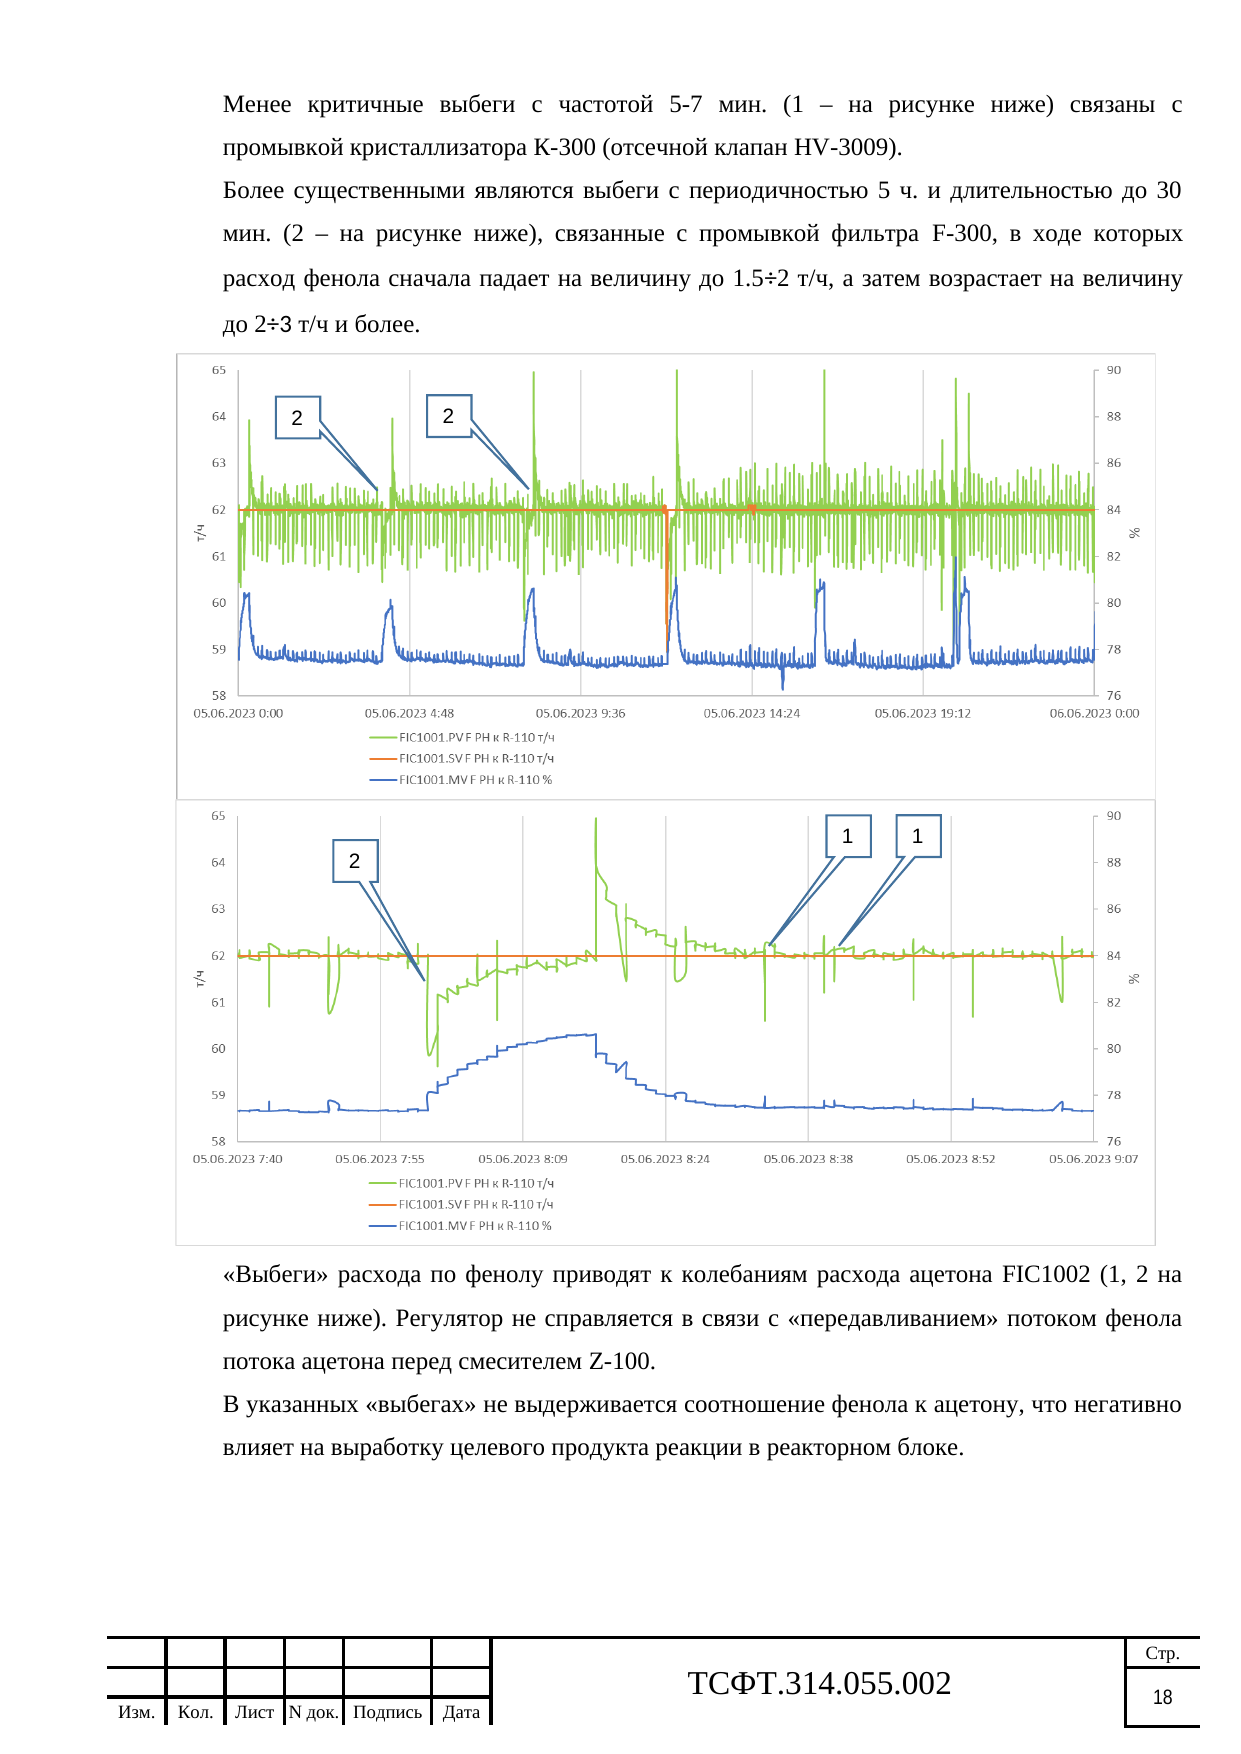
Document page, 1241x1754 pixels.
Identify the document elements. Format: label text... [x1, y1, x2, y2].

text Более существенными являются выбеги с периодичностью 5 ч. и длительностью до 30 мин. (2 – на рисунке ниже), связанные с промывкой фильтра F-300, в ходе которых расход фенола сначала падает на величину до 1.5÷2 т/ч, а затем возрастает на величину до 2÷3 т/ч и более. [223, 175, 1183, 338]
picture [175, 353, 1156, 1246]
text В указанных «выбегах» не выдерживается соотношение фенола к ацетону, что негативно влияет на выработку целевого продукта реакции в реакторном блоке. [223, 1389, 1183, 1461]
text Менее критичные выбеги с частотой 5-7 мин. (1 – на рисунке ниже) связаны с промывкой кристаллизатора К-300 (отсечной клапан HV-3009). [223, 89, 1183, 161]
text «Выбеги» расхода по фенолу приводят к колебаниям расхода ацетона FIC1002 (1, 2 на рисунке ниже). Регулятор не справляется в связи с «передавливанием» потоком фенола потока ацетона перед смесителем Z-100. [223, 1259, 1183, 1374]
